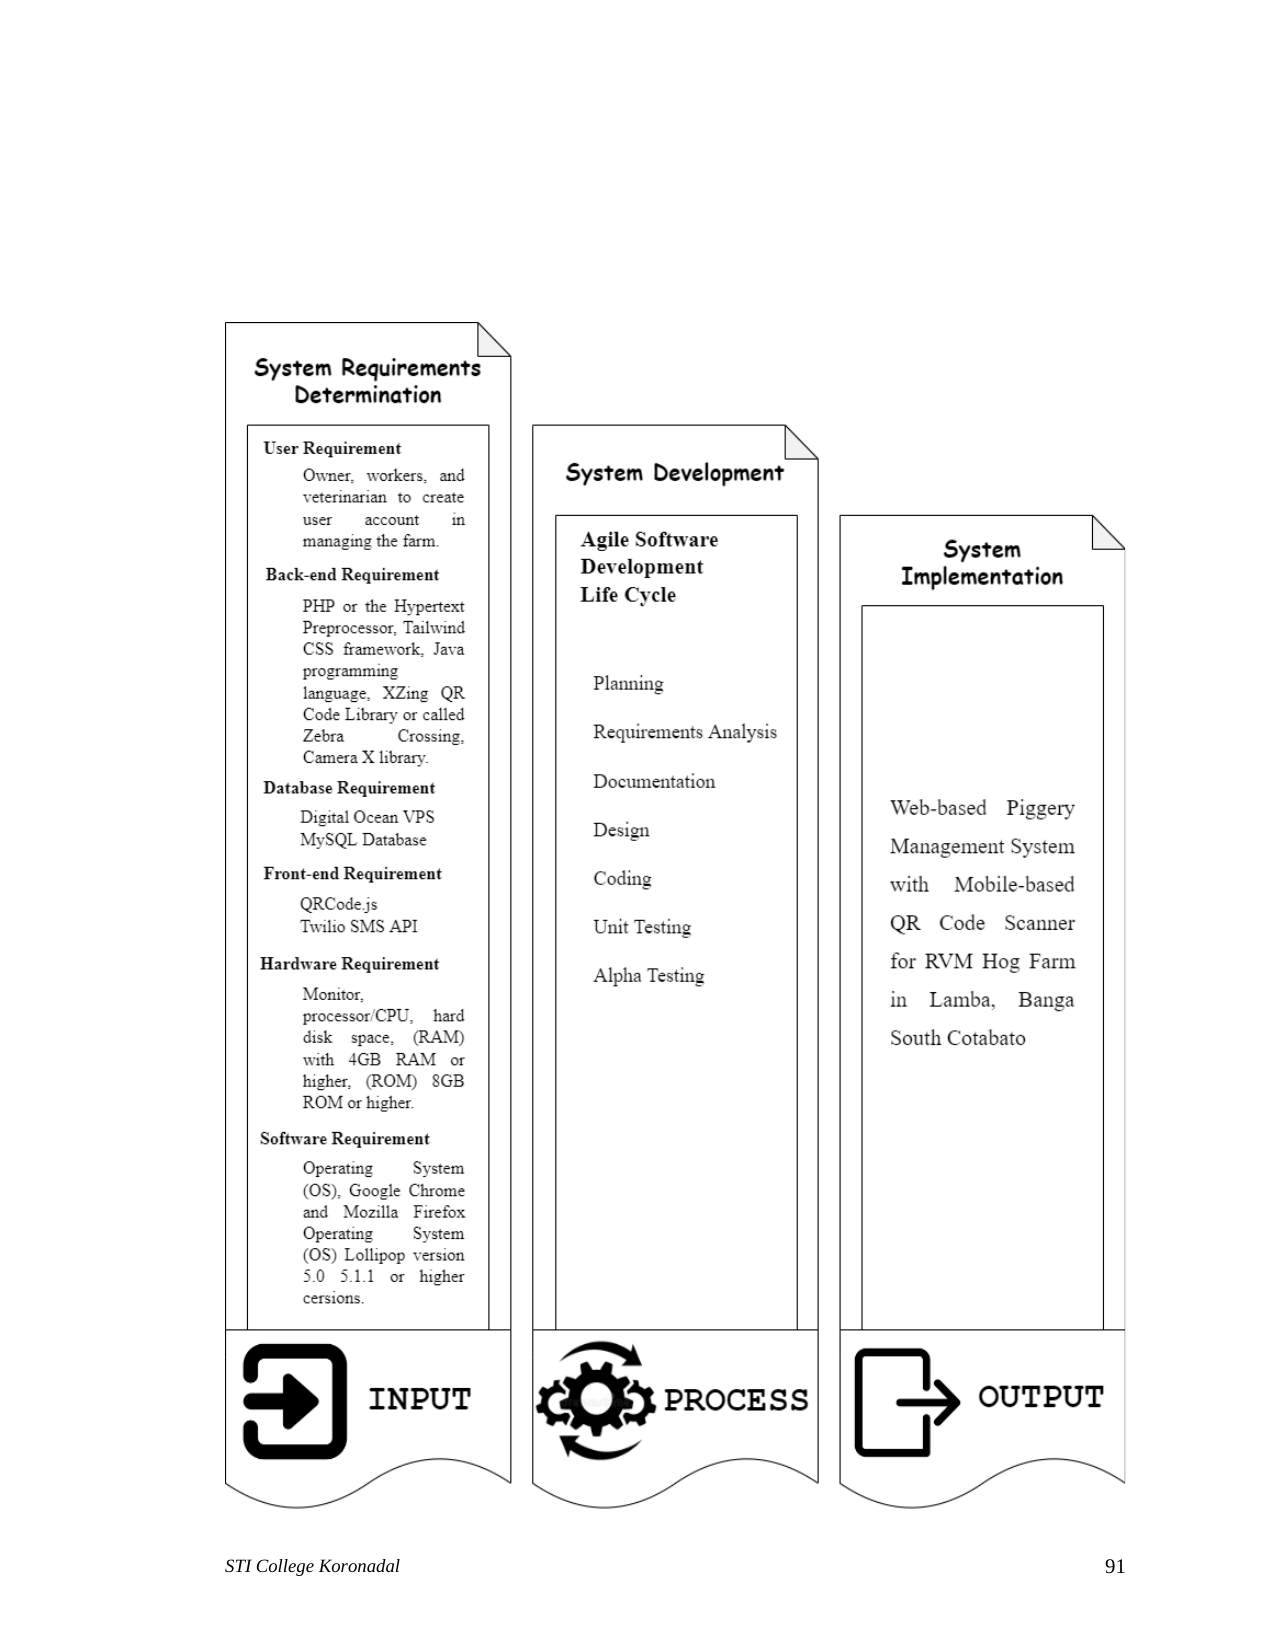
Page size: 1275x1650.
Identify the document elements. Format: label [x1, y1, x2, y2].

picture [225, 322, 1125, 1511]
